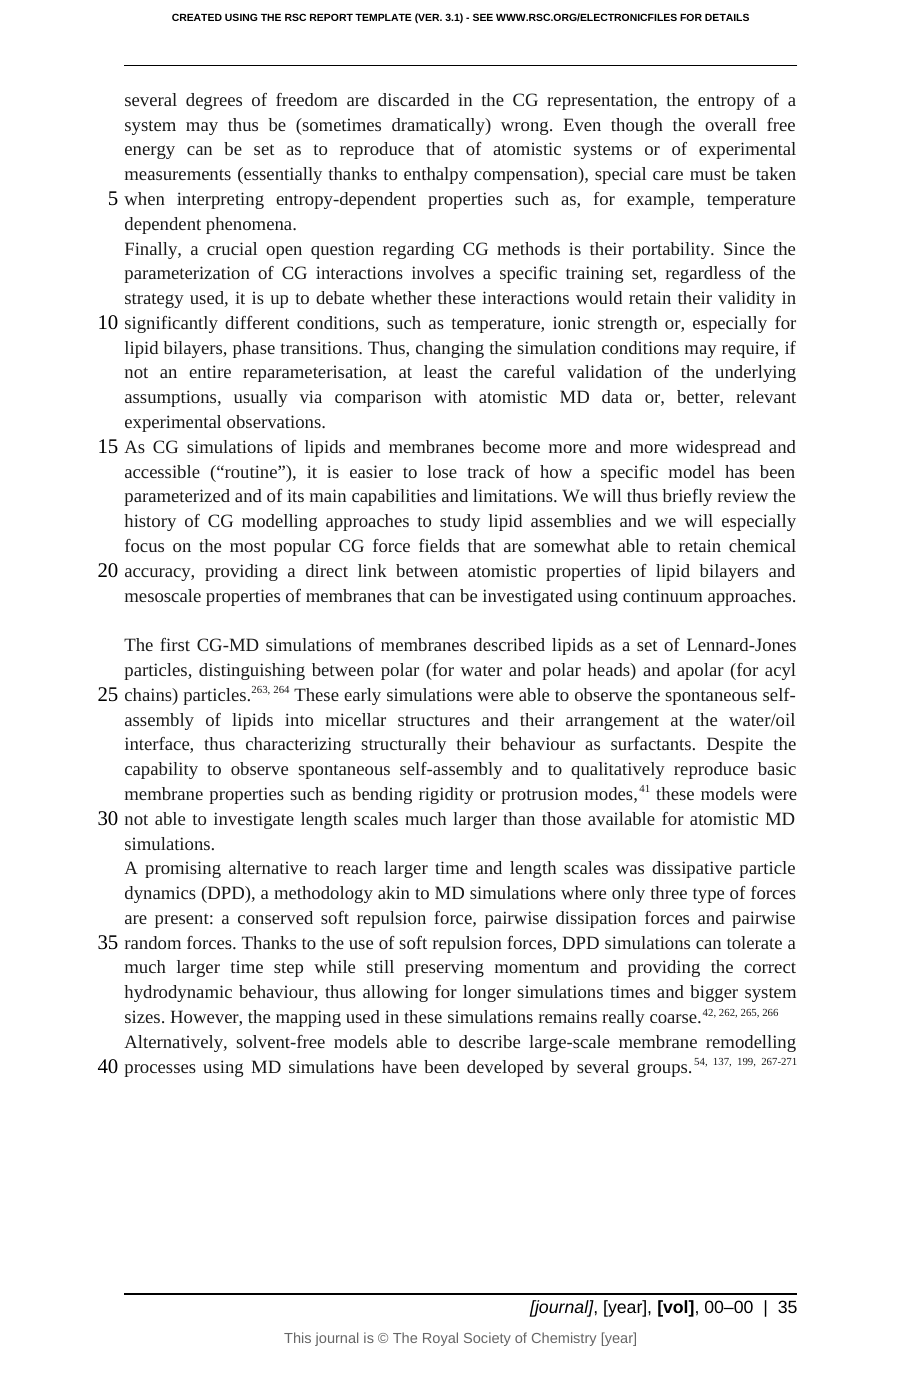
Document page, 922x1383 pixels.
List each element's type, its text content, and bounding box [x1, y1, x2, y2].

text Finally, a crucial open question regarding CG methods is their portability. Since the parameterization of CG interactions involves a specific training set, regardless of the strategy used, it is up to debate whether these interactions would retain their validity in significantly different conditions, such as temperature, ionic strength or, especially for lipid bilayers, phase transitions. Thus, changing the simulation conditions may require, if not an entire reparameterisation, at least the careful validation of the underlying assumptions, usually via comparison with atomistic MD data or, better, relevant experimental observations. [124, 237, 797, 432]
text A promising alternative to reach larger time and length scales was dissipative particle dynamics (DPD), a methodology akin to MD simulations where only three type of forces are present: a conserved soft repulsion force, pairwise dissipation forces and pairwise random forces. Thanks to the use of soft repulsion forces, DPD simulations can tolerate a much larger time step while still preserving momentum and providing the correct hydrodynamic behaviour, thus allowing for longer simulations times and bigger system sizes. However, the mapping used in these simulations remains really coarse.42, 262, 265, 266 [124, 857, 797, 1027]
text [124, 89, 797, 234]
text The first CG-MD simulations of membranes described lipids as a set of Lennard-Jones particles, distinguishing between polar (for water and polar heads) and apolar (for acyl chains) particles.263, 264 These early simulations were able to observe the spontaneous self-assembly of lipids into micellar structures and their arrangement at the water/oil interface, thus characterizing structurally their behaviour as surfactants. Despite the capability to observe spontaneous self-assembly and to qualitatively reproduce basic membrane properties such as bending rigidity or protrusion modes,41 these models were not able to investigate length scales much larger than those available for atomistic MD simulations. [124, 634, 797, 854]
text As CG simulations of lipids and membranes become more and more widespread and accessible (“routine”), it is easier to lose track of how a specific model has been parameterized and of its main capabilities and limitations. We will thus briefly review the history of CG modelling approaches to study lipid assemblies and we will especially focus on the most popular CG force fields that are somewhat able to retain chemical accuracy, providing a direct link between atomistic properties of lipid bilayers and mesoscale properties of membranes that can be investigated using continuum approaches. [124, 436, 797, 606]
